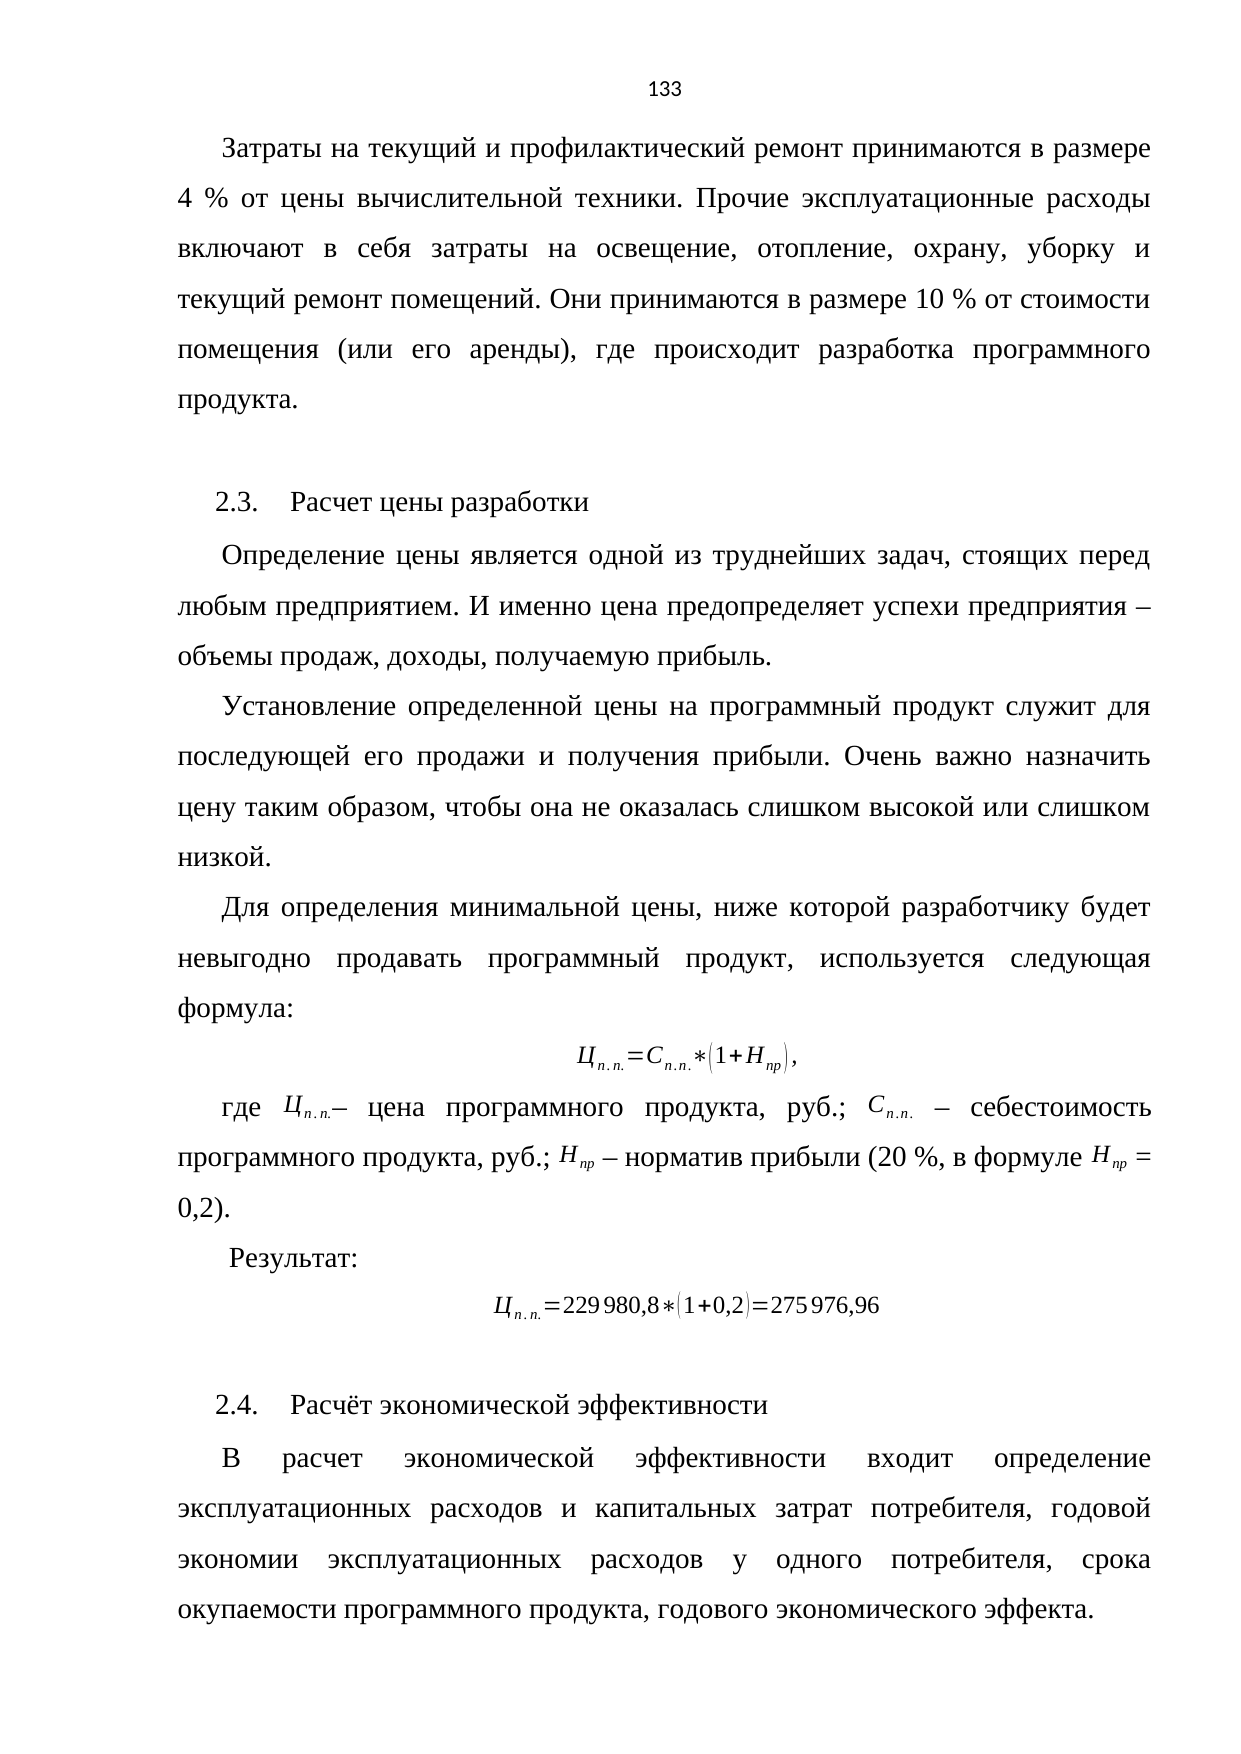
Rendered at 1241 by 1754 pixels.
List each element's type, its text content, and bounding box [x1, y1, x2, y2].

text где – цена программного продукта, руб.; – себестоимость программного продукта, руб.; – норматив прибыли (20 %, в формуле = 0,2). [177, 1089, 1152, 1223]
text Затраты на текущий и профилактический ремонт принимаются в размере 4 % от цены вычислительной техники. Прочие эксплуатационные расходы включают в себя затраты на освещение, отопление, охрану, уборку и текущий ремонт помещений. Они принимаются в размере 10 % от стоимости помещения (или его аренды), где происходит разработка программного продукта. [177, 130, 1152, 415]
list Расчет цены разработки [215, 484, 1152, 518]
text Определение цены является одной из труднейших задач, стоящих перед любым предприятием. И именно цена предопределяет успехи предприятия – объемы продаж, доходы, получаемую прибыль. [177, 537, 1152, 671]
text Результат: [177, 1240, 1152, 1273]
text В расчет экономической эффективности входит определение эксплуатационных расходов и капитальных затрат потребителя, годовой экономии эксплуатационных расходов у одного потребителя, срока окупаемости программного продукта, годового экономического эффекта. [177, 1440, 1152, 1625]
text Установление определенной цены на программный продукт служит для последующей его продажи и получения прибыли. Очень важно назначить цену таким образом, чтобы она не оказалась слишком высокой или слишком низкой. [177, 688, 1152, 873]
text Для определения минимальной цены, ниже которой разработчику будет невыгодно продавать программный продукт, используется следующая формула: [177, 889, 1152, 1024]
list Расчёт экономической эффективности [215, 1387, 1152, 1421]
